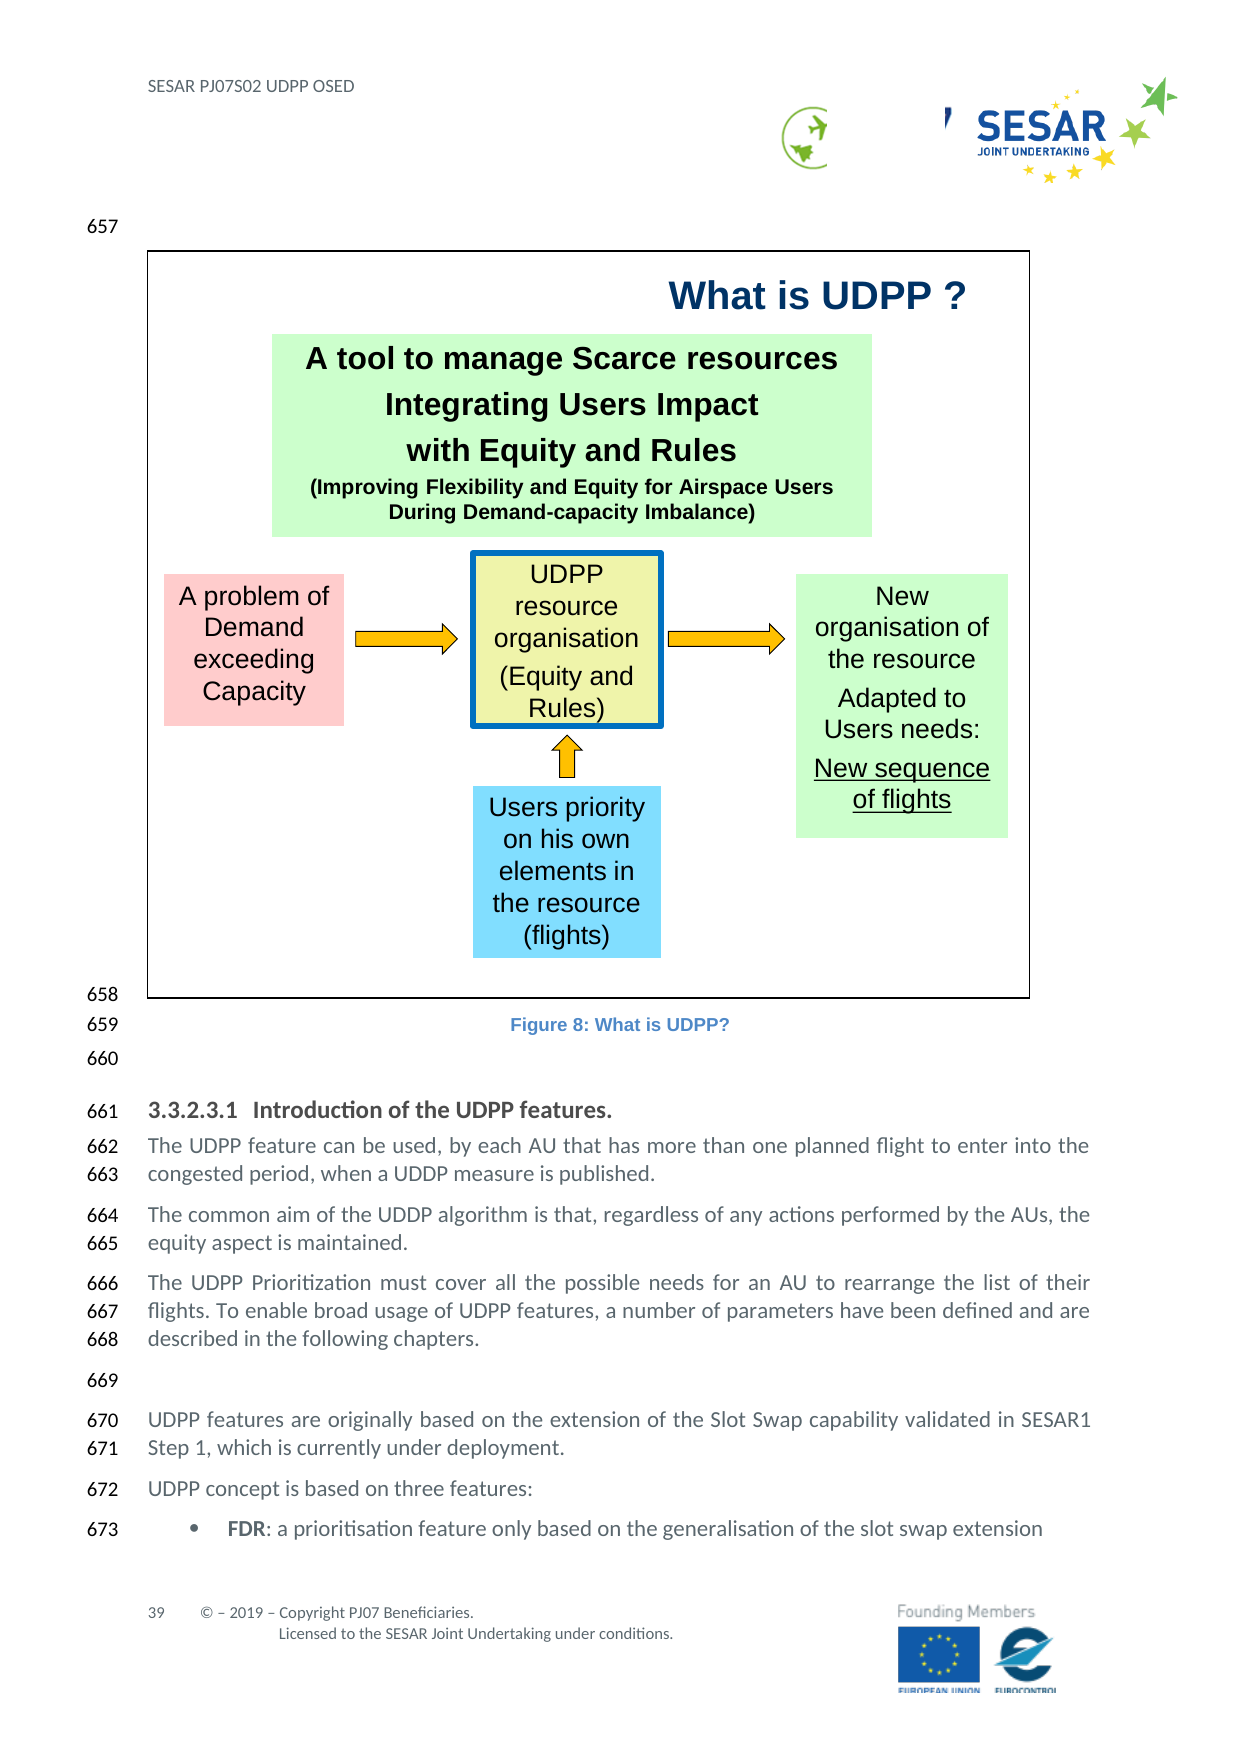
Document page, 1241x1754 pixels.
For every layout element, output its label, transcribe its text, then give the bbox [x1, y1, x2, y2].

picture [767, 79, 958, 180]
text The common aim of the UDDP algorithm is that, regardless of any actions performed by the AUs, the equity aspect is maintained. [148, 1200, 1092, 1256]
text Figure 8: What is UDPP? [148, 1014, 1092, 1035]
text UDPP concept is based on three features: [148, 1474, 1092, 1502]
text The UDPP feature can be used, by each AU that has more than one planned flight to enter into the congested period, when a UDDP measure is published. [148, 1131, 1092, 1187]
subtitle Introduction of the UDPP features. [148, 1094, 1092, 1125]
text UDPP features are originally based on the extension of the Slot Swap capability validated in SESAR1 Step 1, which is currently under deployment. [148, 1405, 1092, 1461]
text The UDPP Prioritization must cover all the possible needs for an AU to rearrange the list of their flights. To enable broad usage of UDPP features, a number of parameters have been defined and are described in the following chapters. [148, 1268, 1092, 1352]
list FDR: a prioritisation feature only based on the generalisation of the slot swap extension [190, 1514, 1092, 1542]
